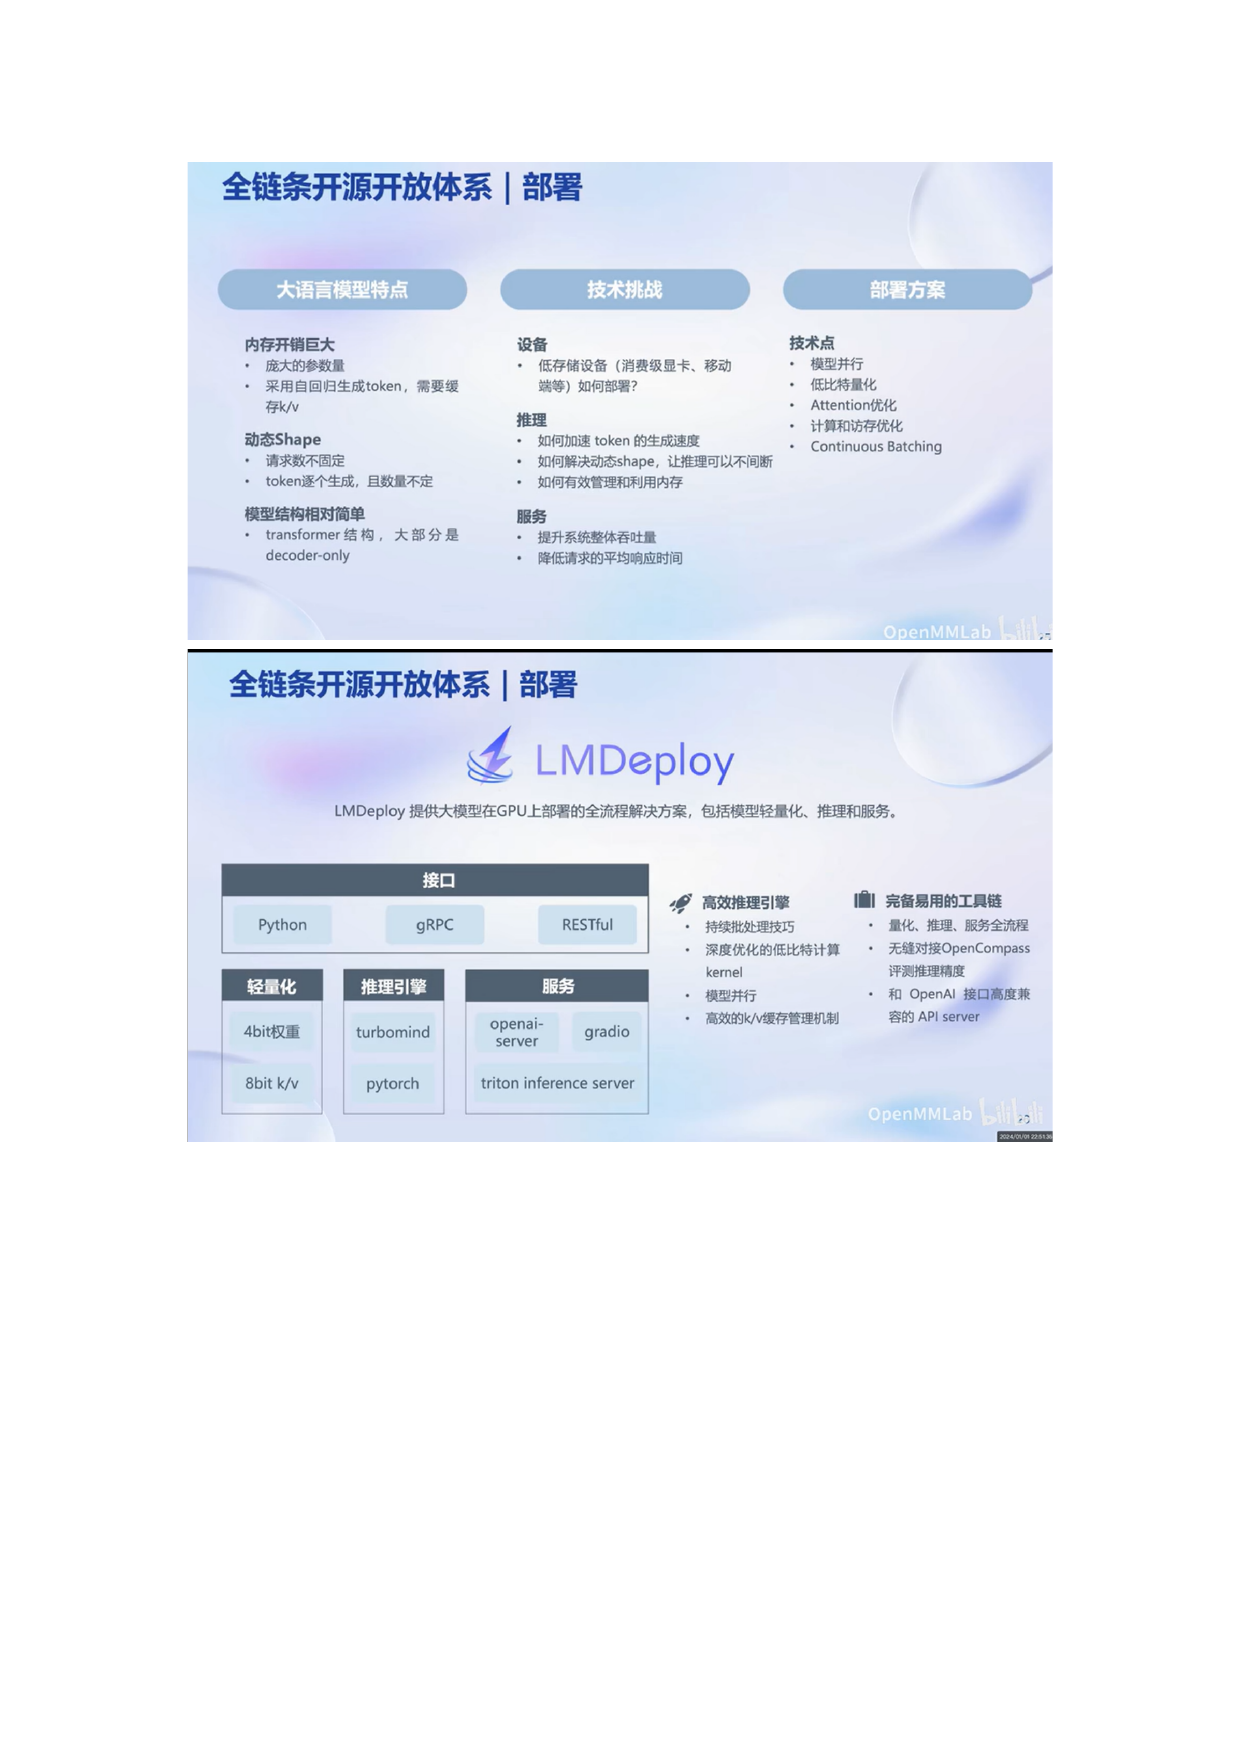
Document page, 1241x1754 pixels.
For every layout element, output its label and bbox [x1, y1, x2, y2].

picture [187, 162, 1053, 640]
picture [187, 649, 1053, 1142]
